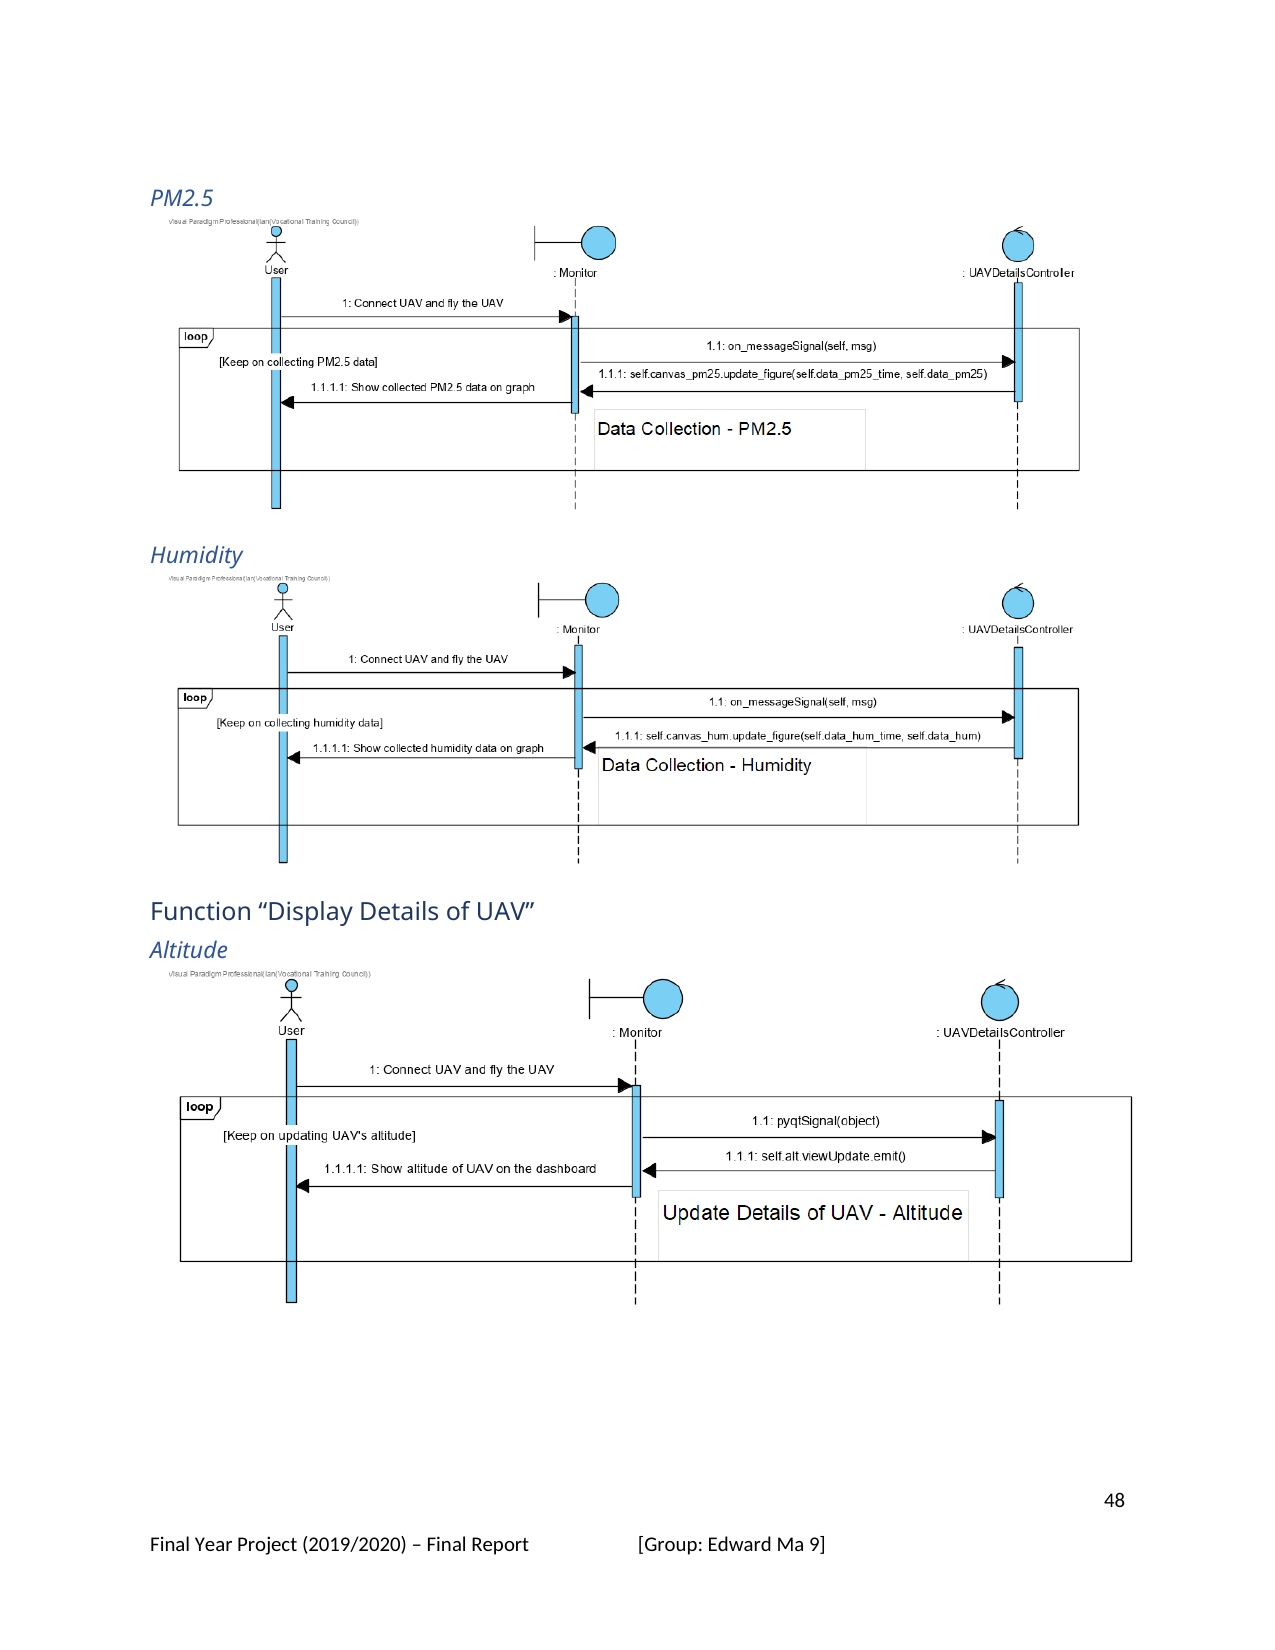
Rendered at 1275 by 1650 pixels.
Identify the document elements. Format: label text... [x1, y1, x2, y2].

subtitle Altitude [150, 934, 1125, 965]
subtitle Function “Display Details of UAV” [150, 893, 1125, 927]
subtitle PM2.5 [150, 181, 1125, 213]
subtitle Humidity [150, 539, 1125, 571]
